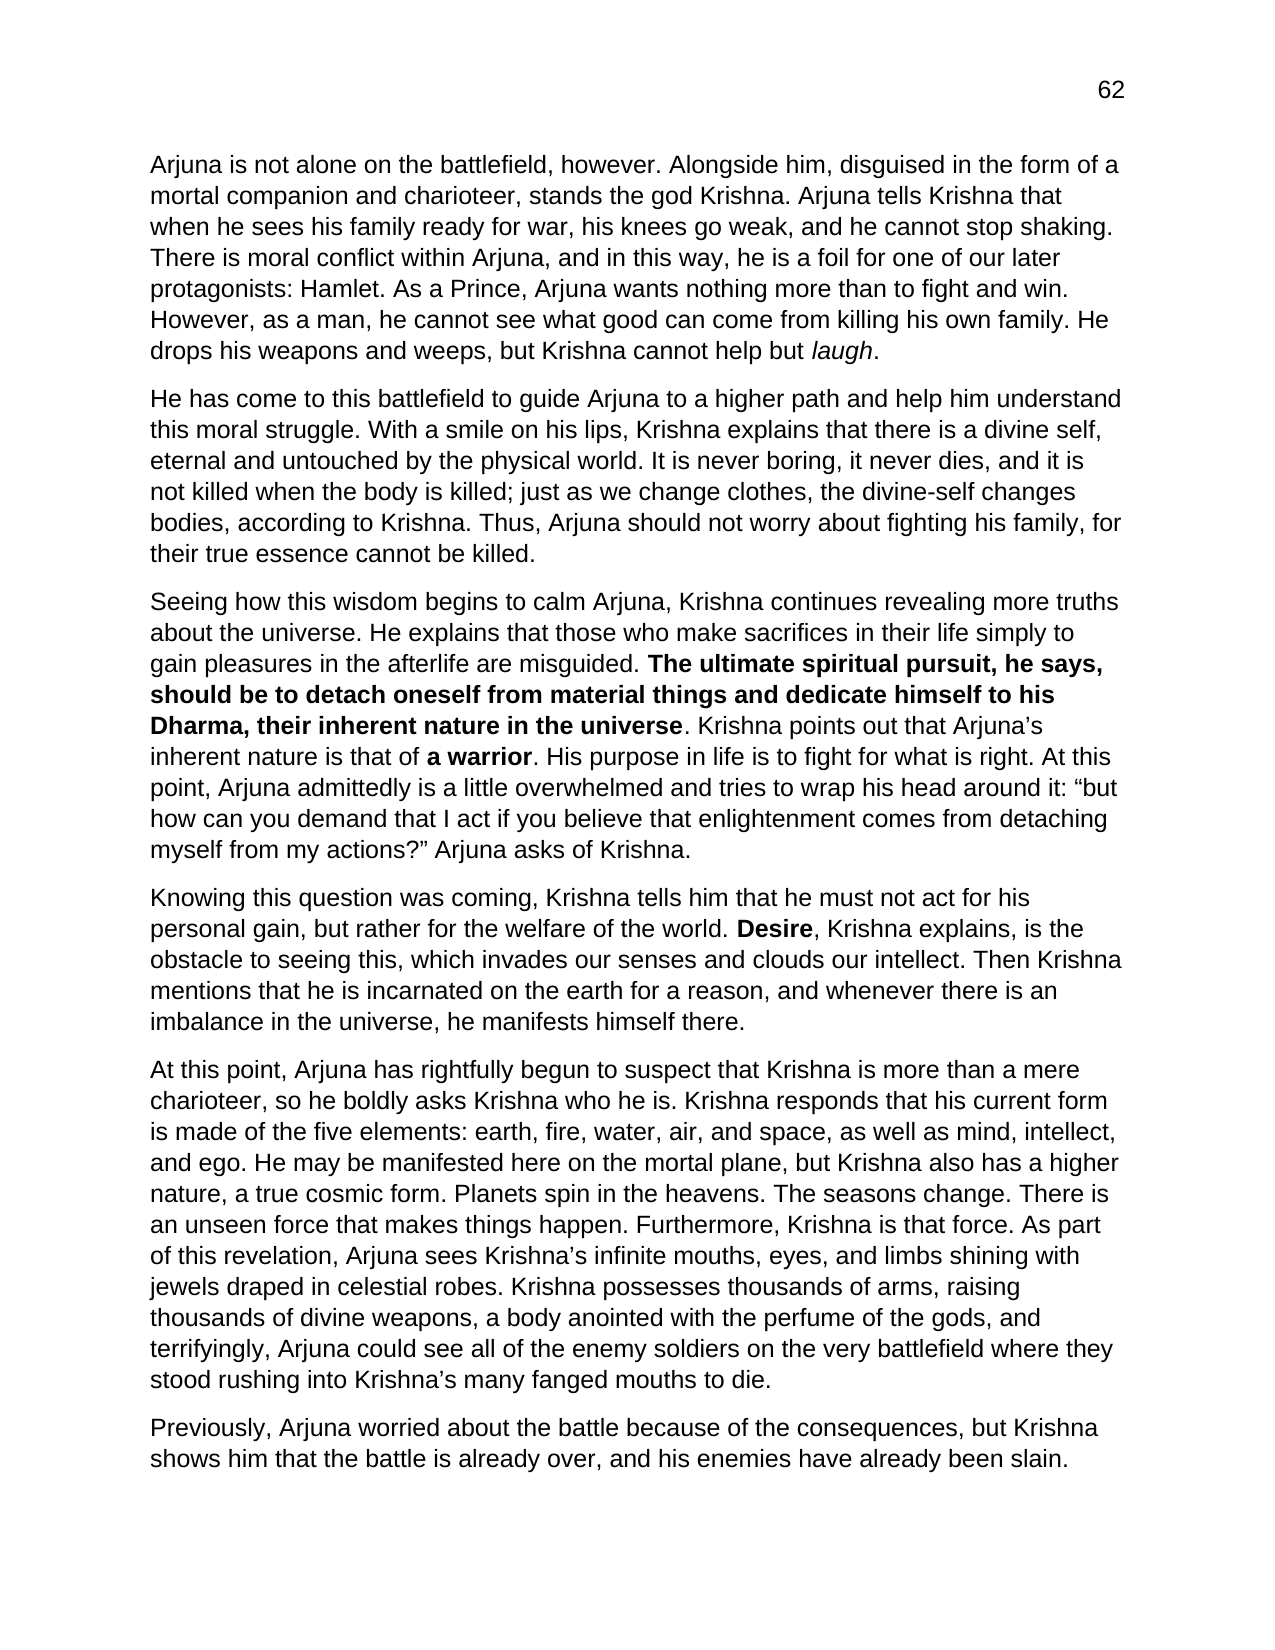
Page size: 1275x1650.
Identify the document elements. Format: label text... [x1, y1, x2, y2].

text At this point, Arjuna has rightfully begun to suspect that Krishna is more than a mere charioteer, so he boldly asks Krishna who he is. Krishna responds that his current form is made of the five elements: earth, fire, water, air, and space, as well as mind, intellect, and ego. He may be manifested here on the mortal plane, but Krishna also has a higher nature, a true cosmic form. Planets spin in the heavens. The seasons change. There is an unseen force that makes things happen. Furthermore, Krishna is that force. As part of this revelation, Arjuna sees Krishna’s infinite mouths, eyes, and limbs shining with jewels draped in celestial robes. Krishna possesses thousands of arms, raising thousands of divine weapons, a body anointed with the perfume of the gods, and terrifyingly, Arjuna could see all of the enemy soldiers on the very battlefield where they stood rushing into Krishna’s many fanged mouths to die. [150, 1055, 1125, 1394]
text Knowing this question was coming, Krishna tells him that he must not act for his personal gain, but rather for the welfare of the world. Desire, Krishna explains, is the obstacle to seeing this, which invades our senses and clouds our intellect. Then Krishna mentions that he is incarnated on the earth for a reason, and whenever there is an imbalance in the universe, he manifests himself there. [150, 883, 1125, 1036]
text He has come to this battlefield to guide Arjuna to a higher path and help him understand this moral struggle. With a smile on his lips, Krishna explains that there is a divine self, eternal and untouched by the physical world. It is never boring, it never dies, and it is not killed when the body is killed; just as we change clothes, the divine-self changes bodies, according to Krishna. Thus, Arjuna should not worry about fighting his family, for their true essence cannot be killed. [150, 384, 1125, 568]
text Seeing how this wisdom begins to calm Arjuna, Krishna continues revealing more truths about the universe. He explains that those who make sacrifices in their life simply to gain pleasures in the afterlife are misguided. The ultimate spiritual pursuit, he says, should be to detach oneself from material things and dedicate himself to his Dharma, their inherent nature in the universe. Krishna points out that Arjuna’s inherent nature is that of a warrior. His purpose in life is to fight for what is right. At this point, Arjuna admittedly is a little overwhelmed and tries to wrap his head around it: “but how can you demand that I act if you believe that enlightenment comes from detaching myself from my actions?” Arjuna asks of Krishna. [150, 587, 1125, 864]
text Arjuna is not alone on the battlefield, however. Alongside him, disguised in the form of a mortal companion and charioteer, stands the god Krishna. Arjuna tells Krishna that when he sees his family ready for war, his knees go weak, and he cannot stop shaking. There is moral conflict within Arjuna, and in this way, he is a foil for one of our later protagonists: Hamlet. As a Prince, Arjuna wants nothing more than to fight and win. However, as a man, he cannot see what good can come from killing his own family. He drops his weapons and weeps, but Krishna cannot help but laugh. [150, 150, 1125, 365]
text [150, 1413, 1125, 1473]
